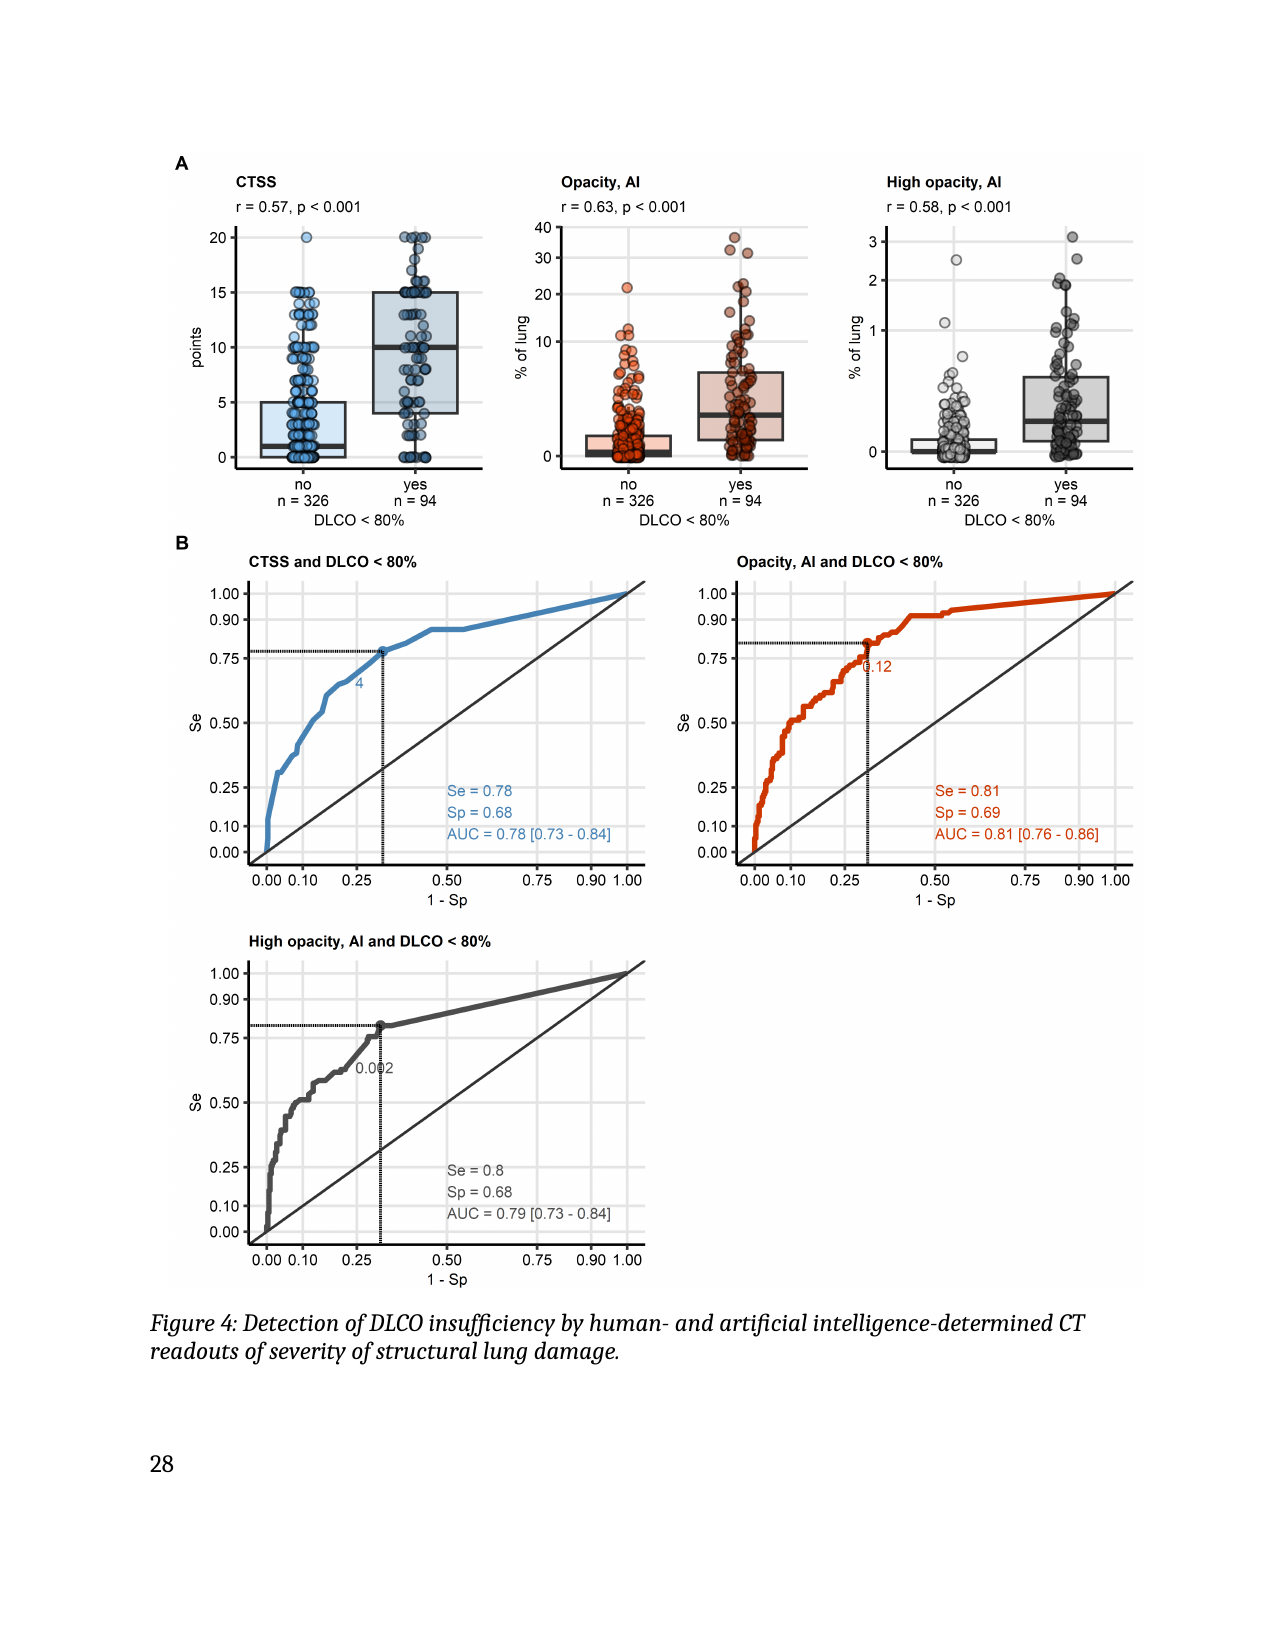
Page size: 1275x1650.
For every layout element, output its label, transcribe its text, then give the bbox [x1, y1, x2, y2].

text Figure 4: Detection of DLCO insufficiency by human- and artificial intelligence-determined CT readouts of severity of structural lung damage. [150, 1308, 1125, 1366]
picture [168, 150, 1144, 1288]
